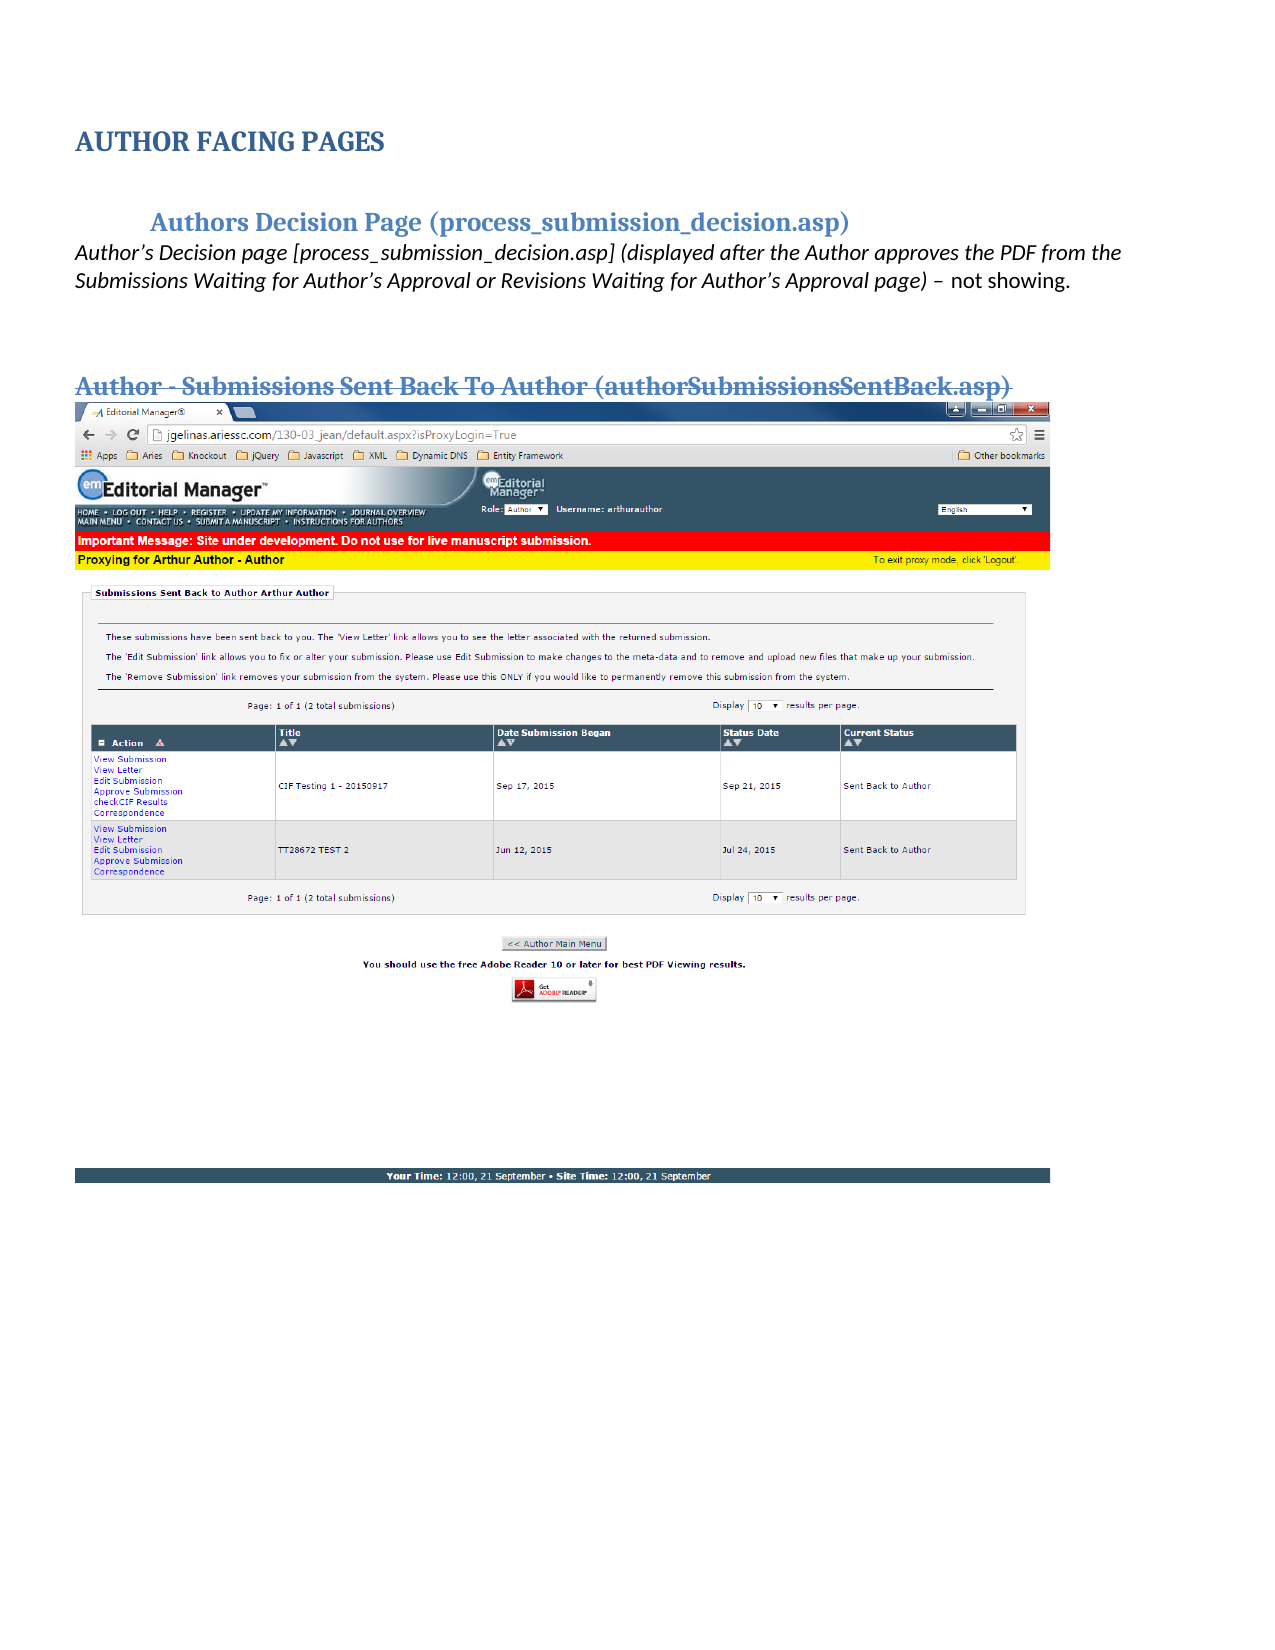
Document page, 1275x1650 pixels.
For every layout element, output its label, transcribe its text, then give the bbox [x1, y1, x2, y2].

text Author’s Decision page [process_submission_decision.asp] (displayed after the Author approves the PDF from the Submissions Waiting for Author’s Approval or Revisions Waiting for Author’s Approval page) – not showing. [75, 238, 1200, 294]
picture [75, 402, 1050, 1183]
subtitle Authors Decision Page (process_submission_decision.asp) [75, 207, 1200, 238]
subtitle AUTHOR FACING PAGES [75, 125, 1200, 158]
subtitle Author - Submissions Sent Back To Author (authorSubmissionsSentBack.asp) [75, 371, 1200, 403]
